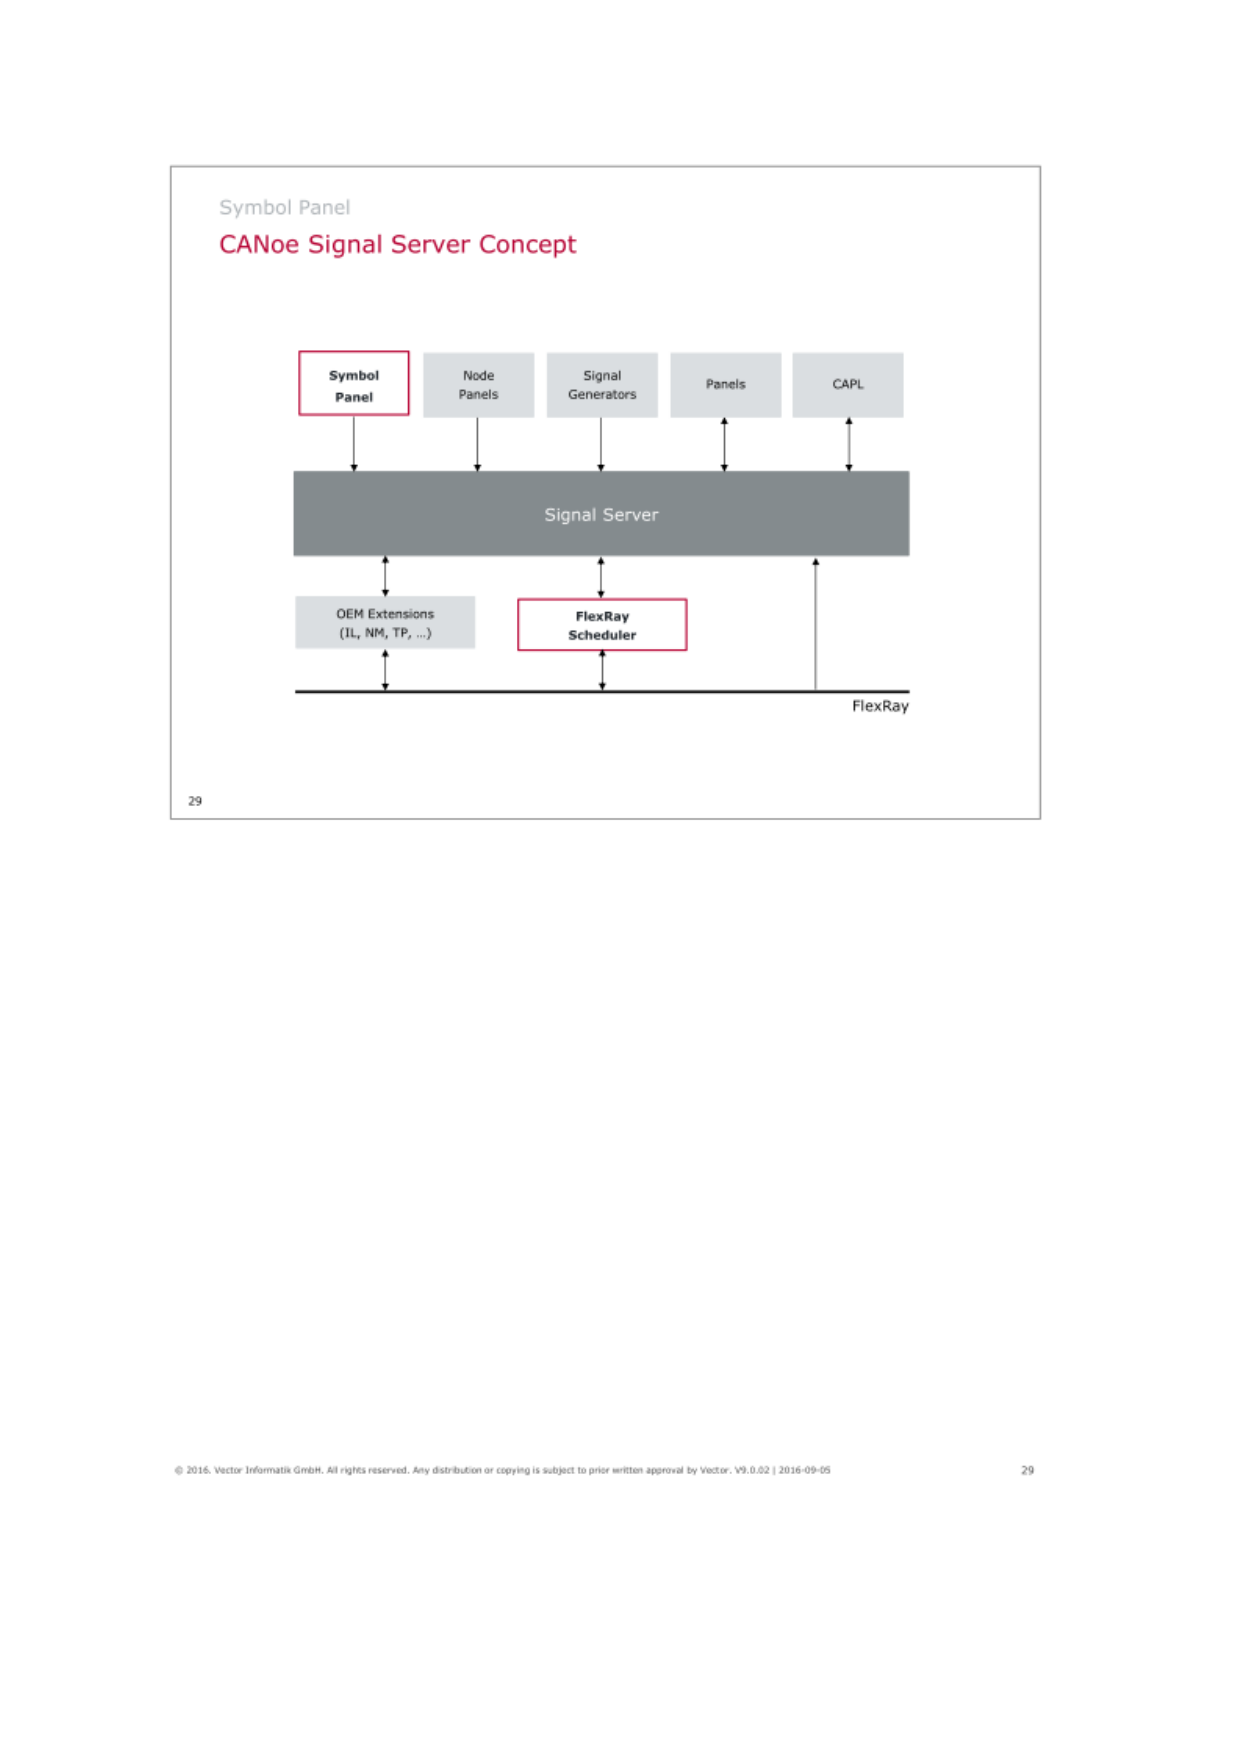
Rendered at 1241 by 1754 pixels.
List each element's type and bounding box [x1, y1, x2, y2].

picture [150, 150, 1065, 1488]
